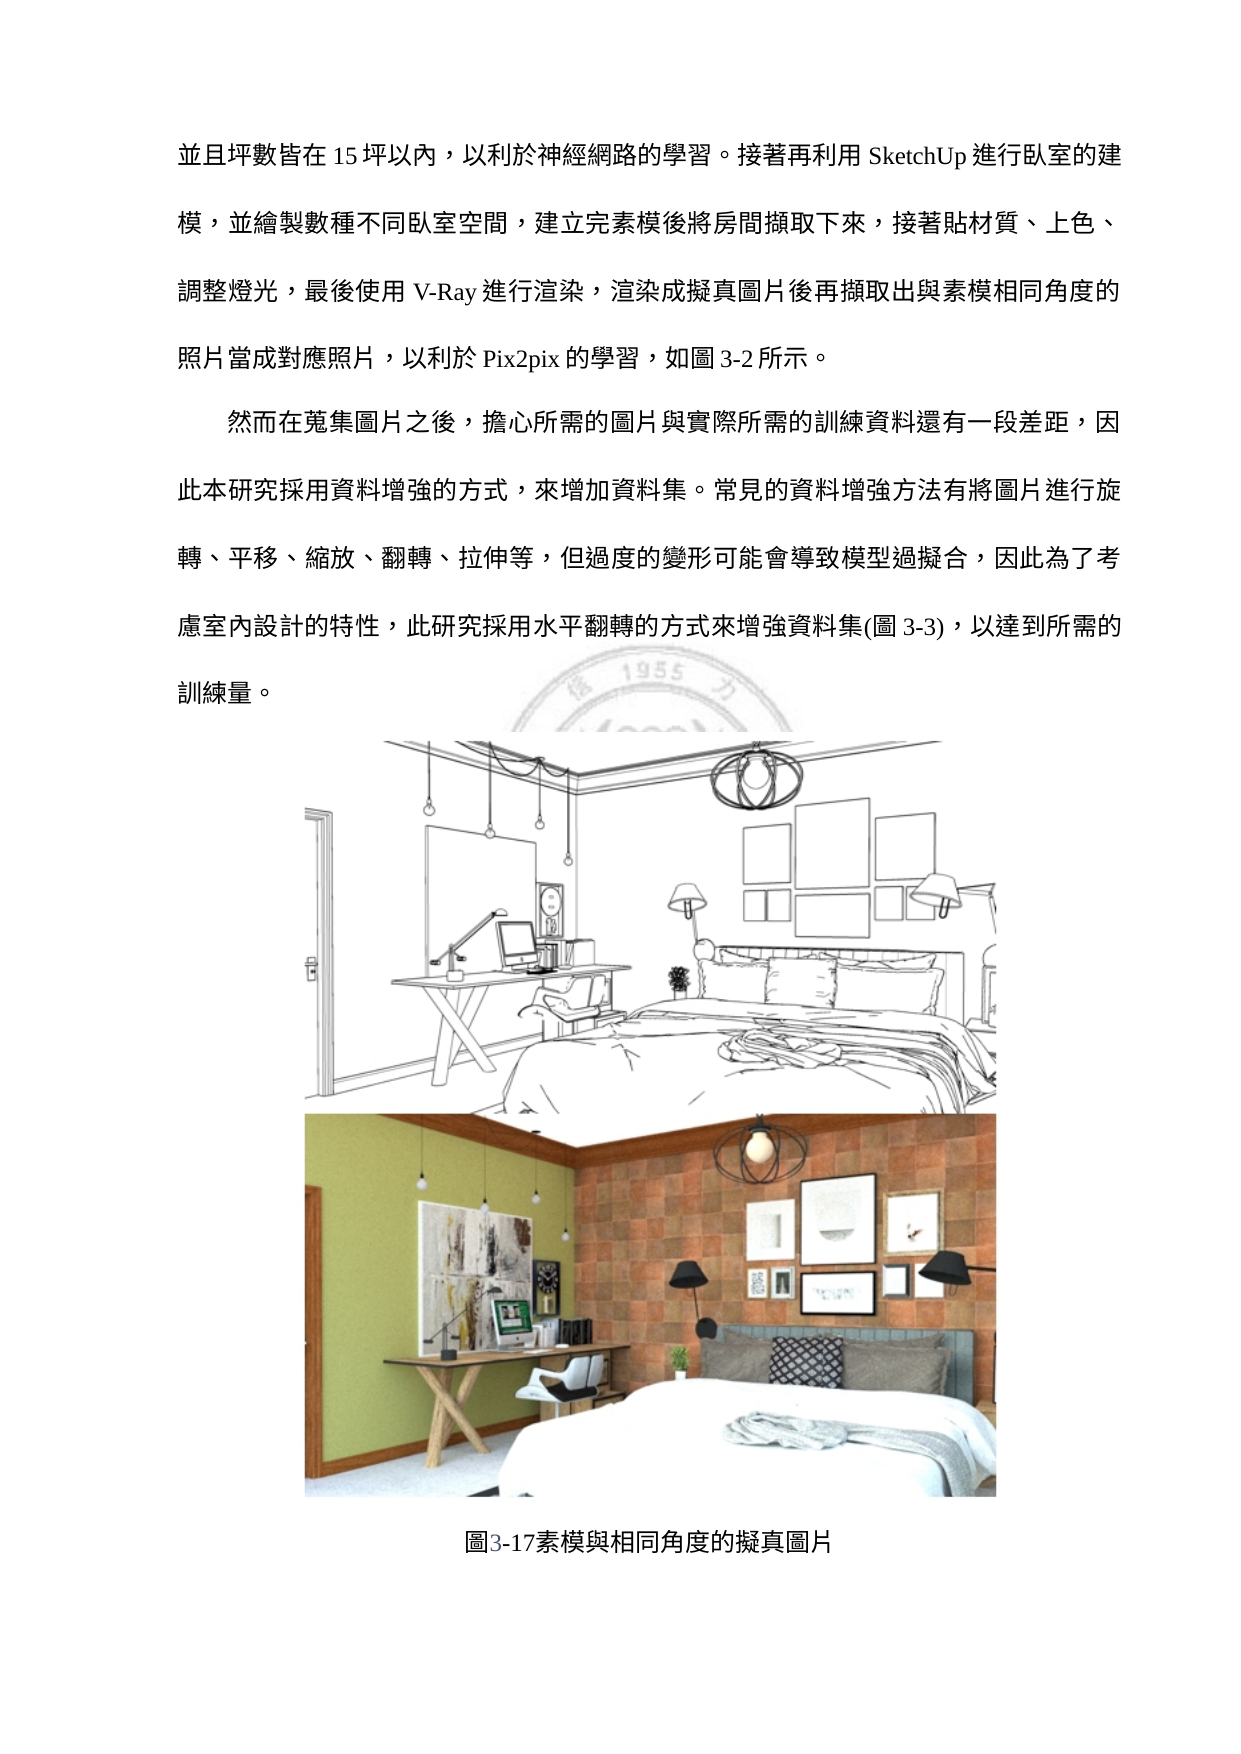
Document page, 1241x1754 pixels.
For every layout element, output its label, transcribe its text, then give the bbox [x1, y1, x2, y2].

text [177, 131, 1122, 380]
picture [297, 715, 1003, 1501]
text 然而在蒐集圖片之後，擔心所需的圖片與實際所需的訓練資料還有一段差距，因此本研究採用資料增強的方式，來增加資料集。常見的資料增強方法有將圖片進行旋轉、平移、縮放、翻轉、拉伸等，但過度的變形可能會導致模型過擬合，因此為了考慮室內設計的特性，此研究採用水平翻轉的方式來增強資料集(圖3-3)，以達到所需的訓練量。 [177, 398, 1122, 715]
